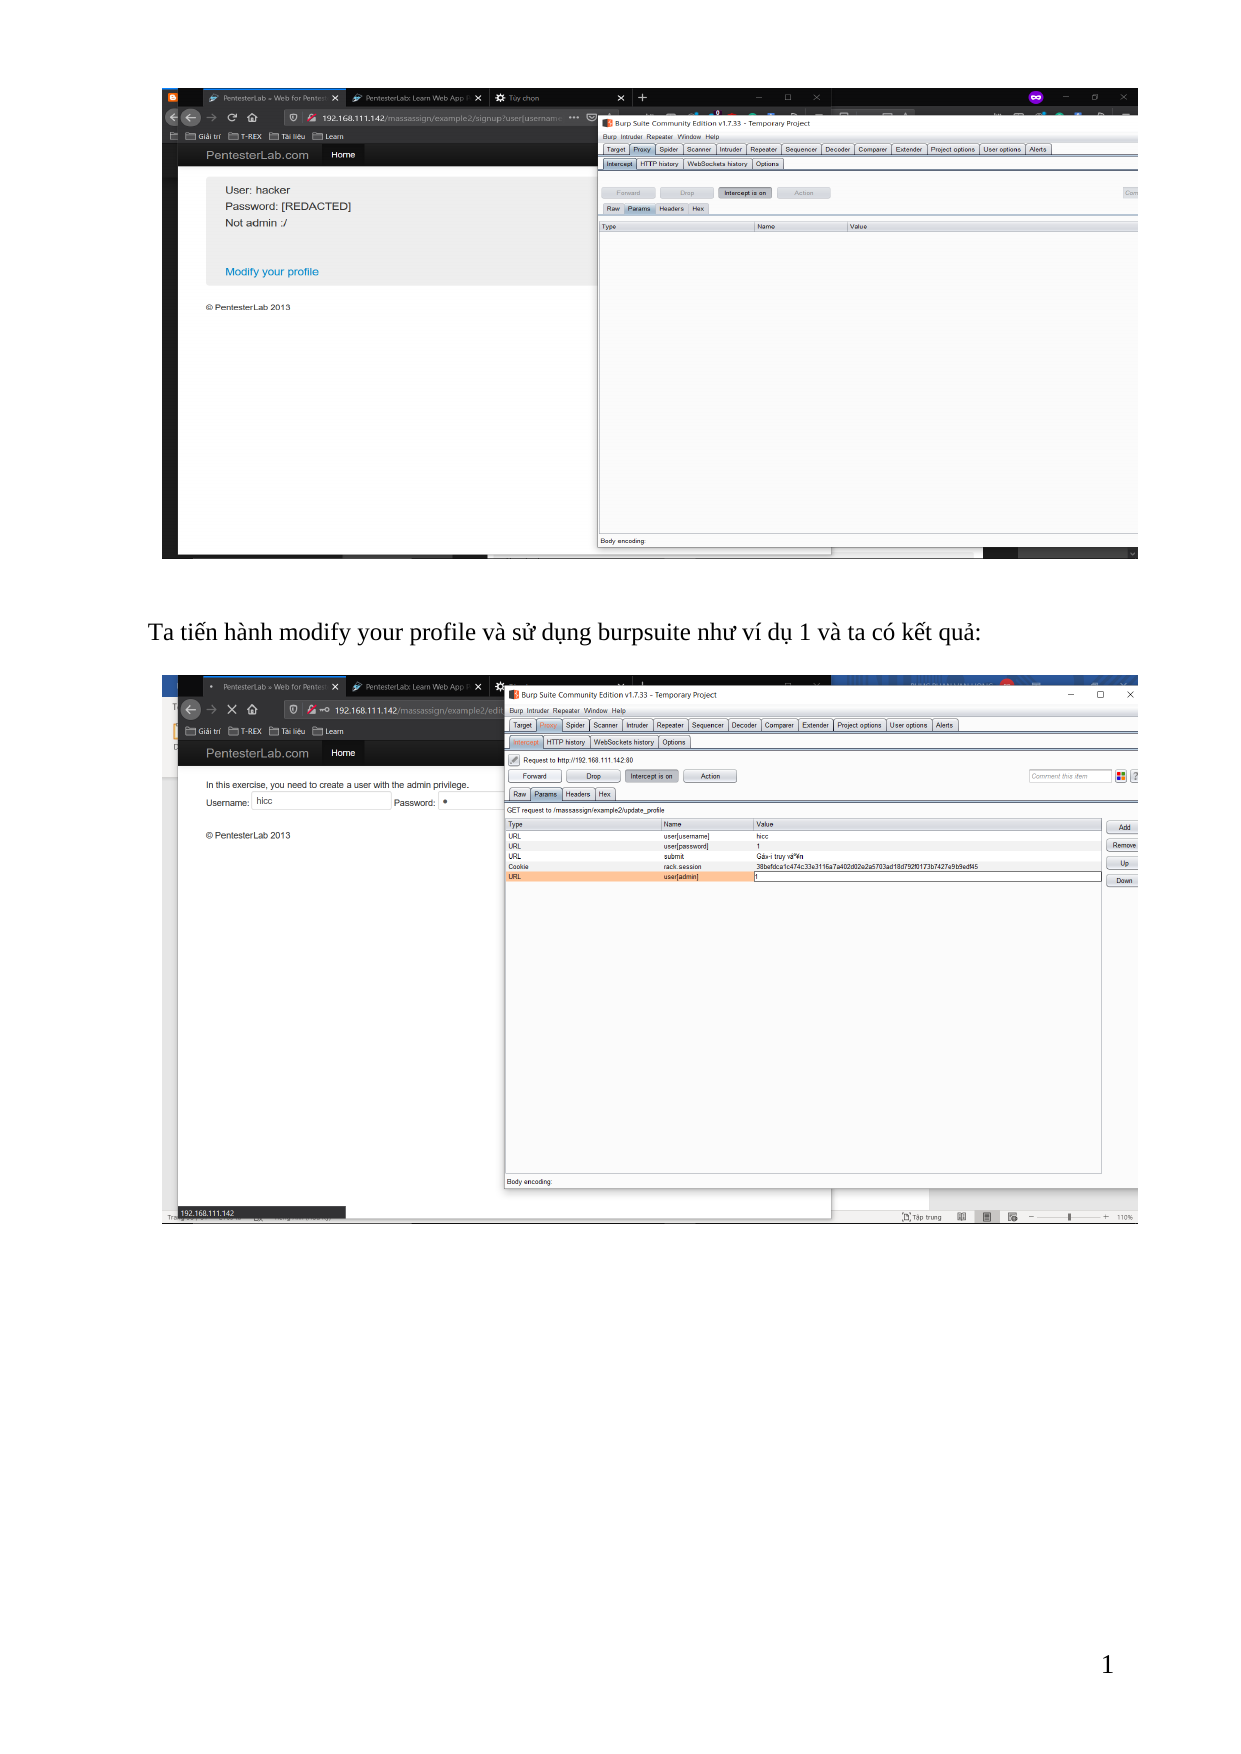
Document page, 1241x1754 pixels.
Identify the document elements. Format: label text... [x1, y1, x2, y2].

picture [162, 88, 1138, 559]
text Ta tiến hành modify your profile và sử dụng burpsuite như ví dụ 1 và ta có kết quả: [148, 617, 1152, 646]
picture [162, 675, 1138, 1224]
